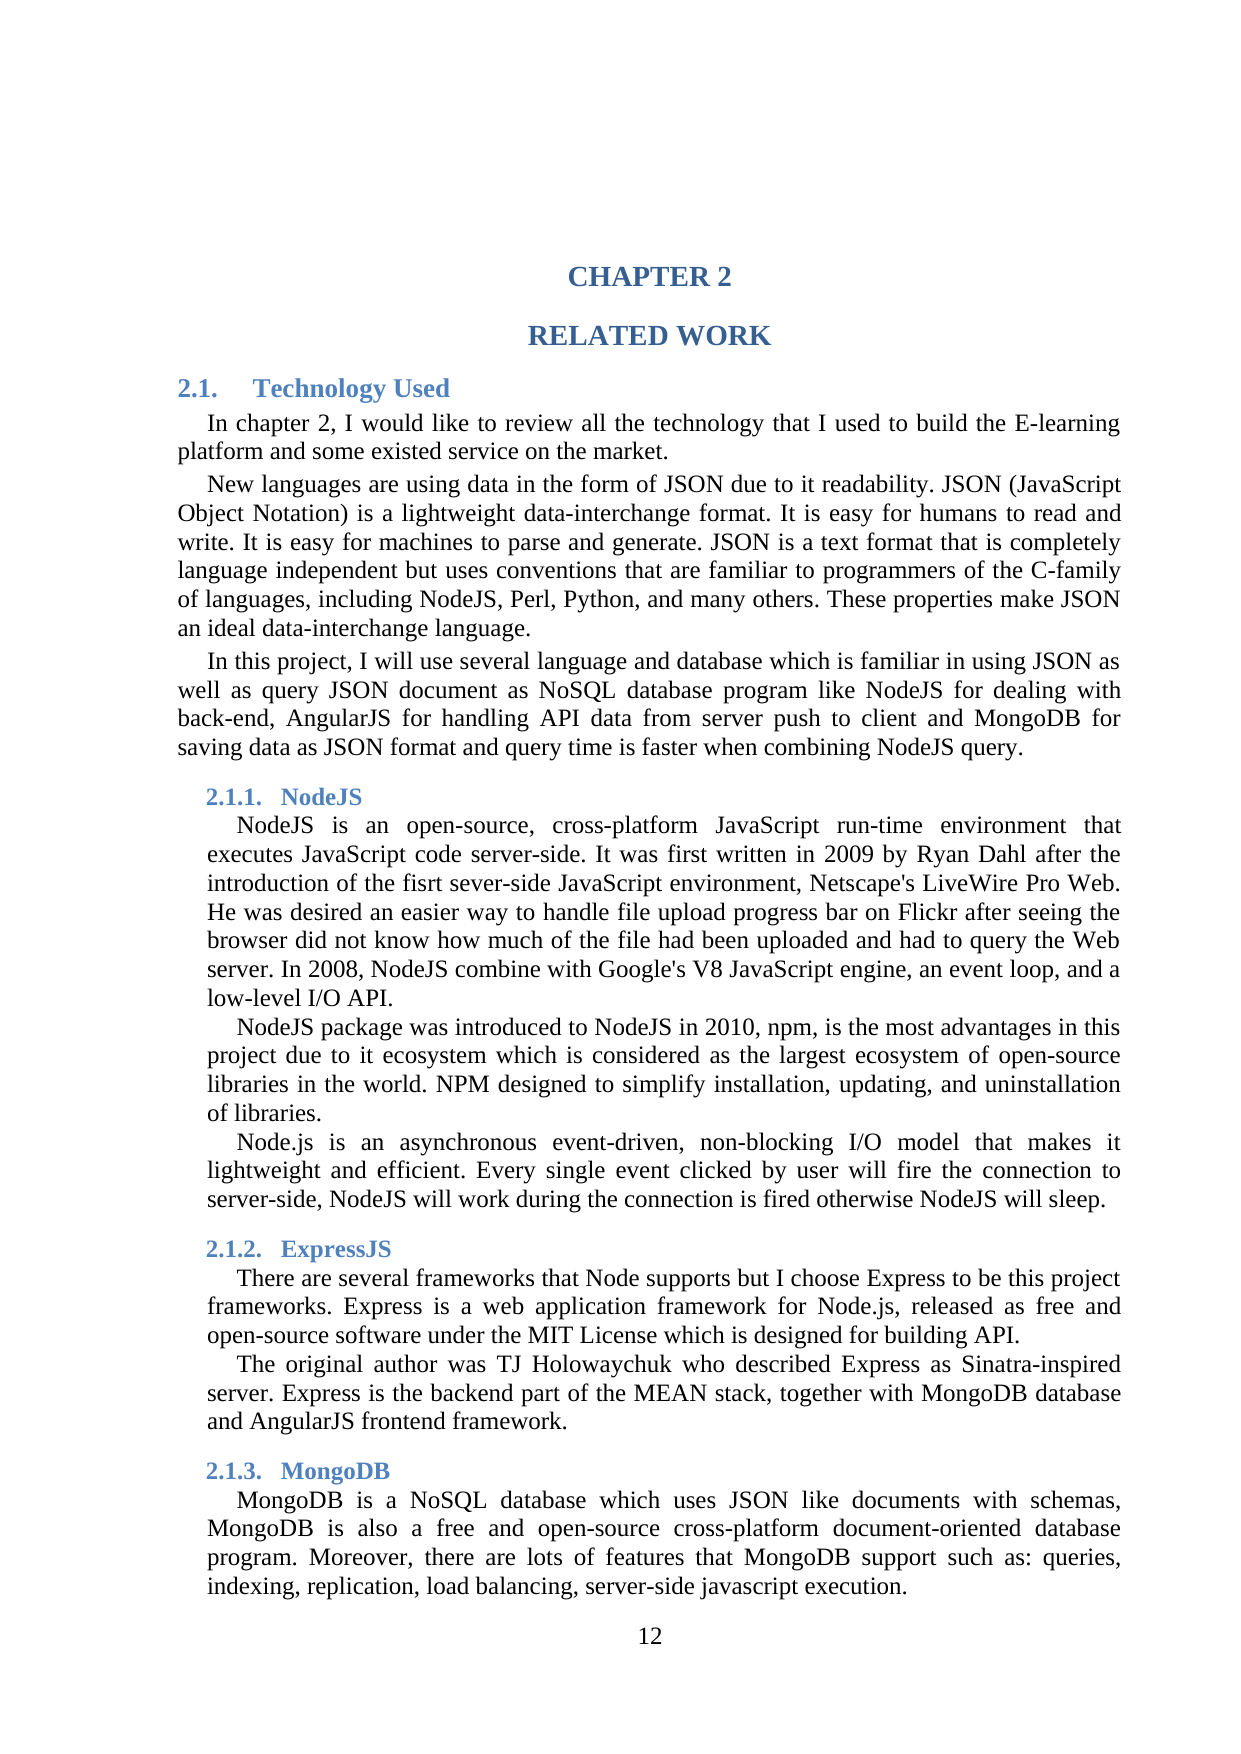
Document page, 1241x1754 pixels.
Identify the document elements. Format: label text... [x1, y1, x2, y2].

subtitle NodeJS [206, 782, 1122, 811]
subtitle CHAPTER 2 [177, 259, 1122, 293]
subtitle ExpressJS [206, 1234, 1122, 1263]
text In this project, I will use several language and database which is familiar in using JSON as well as query JSON document as NoSQL database program like NodeJS for dealing with back-end, AngularJS for handling API data from server push to client and MongoDB for saving data as JSON format and query time is faster when combining NodeJS query. [177, 646, 1122, 761]
subtitle RELATED WORK [177, 318, 1122, 351]
text The original author was TJ Holowaychuk who described Express as Sinatra-inspired server. Express is the backend part of the MEAN stack, together with MongoDB database and AngularJS frontend framework. [207, 1349, 1122, 1435]
text Node.js is an asynchronous event-driven, non-blocking I/O model that makes it lightweight and efficient. Every single event clicked by user will fire the connection to server-side, NodeJS will work during the connection is fired otherwise NodeJS will sleep. [207, 1127, 1122, 1213]
text MongoDB is a NoSQL database which uses JSON like documents with schemas, MongoDB is also a free and open-source cross-platform document-oriented database program. Moreover, there are lots of features that MongoDB support such as: queries, indexing, replication, load balancing, server-side javascript execution. [207, 1485, 1122, 1600]
text There are several frameworks that Node supports but I choose Express to be this project frameworks. Express is a web application framework for Node.js, released as free and open-source software under the MIT License which is designed for building API. [207, 1263, 1122, 1349]
text NodeJS is an open-source, cross-platform JavaScript run-time environment that executes JavaScript code server-side. It was first written in 2009 by Ryan Dahl after the introduction of the fisrt sever-side JavaScript environment, Netscape's LiveWire Pro Web. He was desired an easier way to handle file upload progress bar on Flickr after seeing the browser did not know how much of the file had been uploaded and had to query the Web server. In 2008, NodeJS combine with Google's V8 JavaScript engine, an event loop, and a low-level I/O API. [207, 811, 1122, 1012]
text New languages are using data in the form of JSON due to it readability. JSON (JavaScript Object Notation) is a lightweight data-interchange format. It is easy for humans to read and write. It is easy for machines to parse and generate. JSON is a text format that is completely language independent but uses conventions that are familiar to programmers of the C-family of languages, including NodeJS, Perl, Python, and many others. These properties make JSON an ideal data-interchange language. [177, 469, 1122, 642]
subtitle Technology Used [177, 372, 1122, 403]
text NodeJS package was introduced to NodeJS in 2010, npm, is the most advantages in this project due to it ecosystem which is considered as the largest ecosystem of open-source libraries in the world. NPM designed to simplify installation, updating, and uninstallation of libraries. [207, 1012, 1122, 1127]
subtitle MongoDB [206, 1456, 1122, 1485]
text In chapter 2, I would like to review all the technology that I used to build the E-learning platform and some existed service on the market. [177, 408, 1122, 465]
